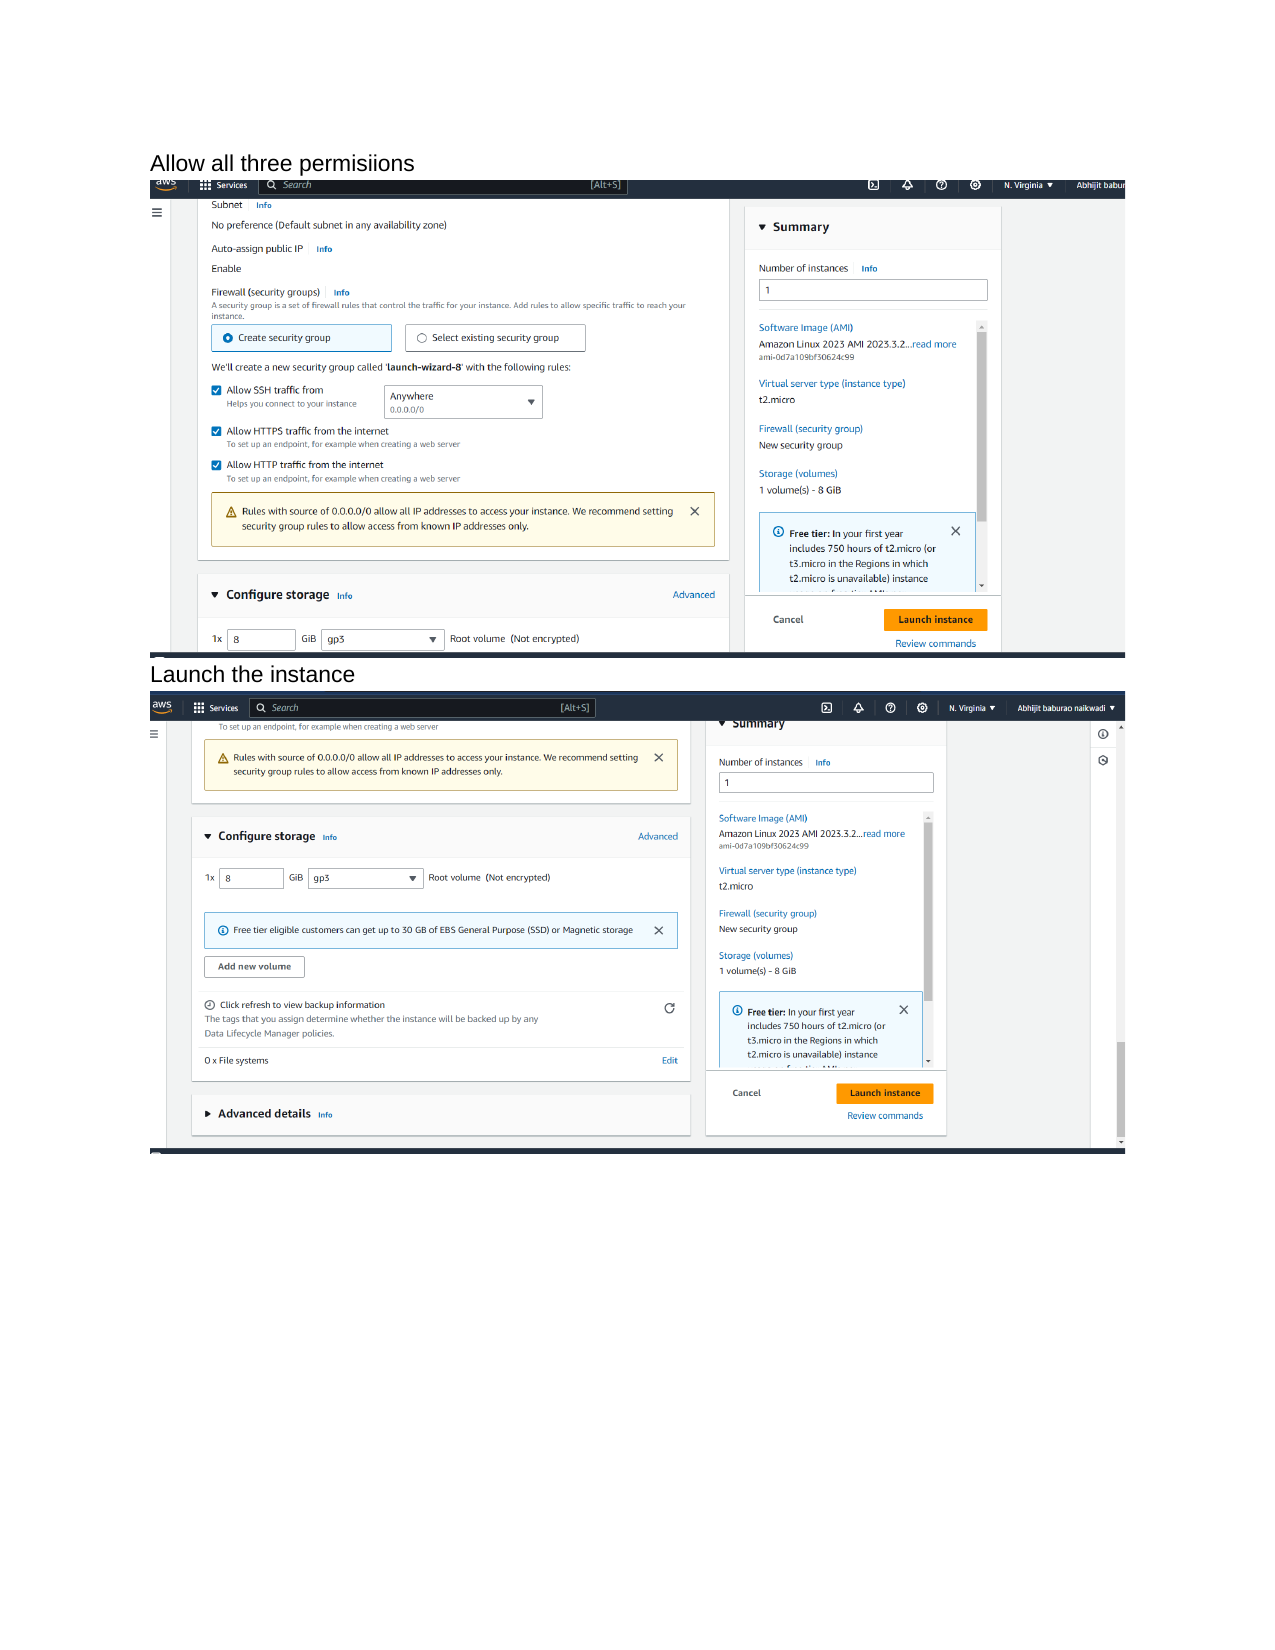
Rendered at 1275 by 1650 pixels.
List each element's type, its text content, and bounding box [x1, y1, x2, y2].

picture [150, 691, 1125, 1154]
text Allow all three permisiions [150, 150, 1125, 180]
picture [150, 180, 1125, 658]
text Launch the instance [150, 661, 1125, 691]
